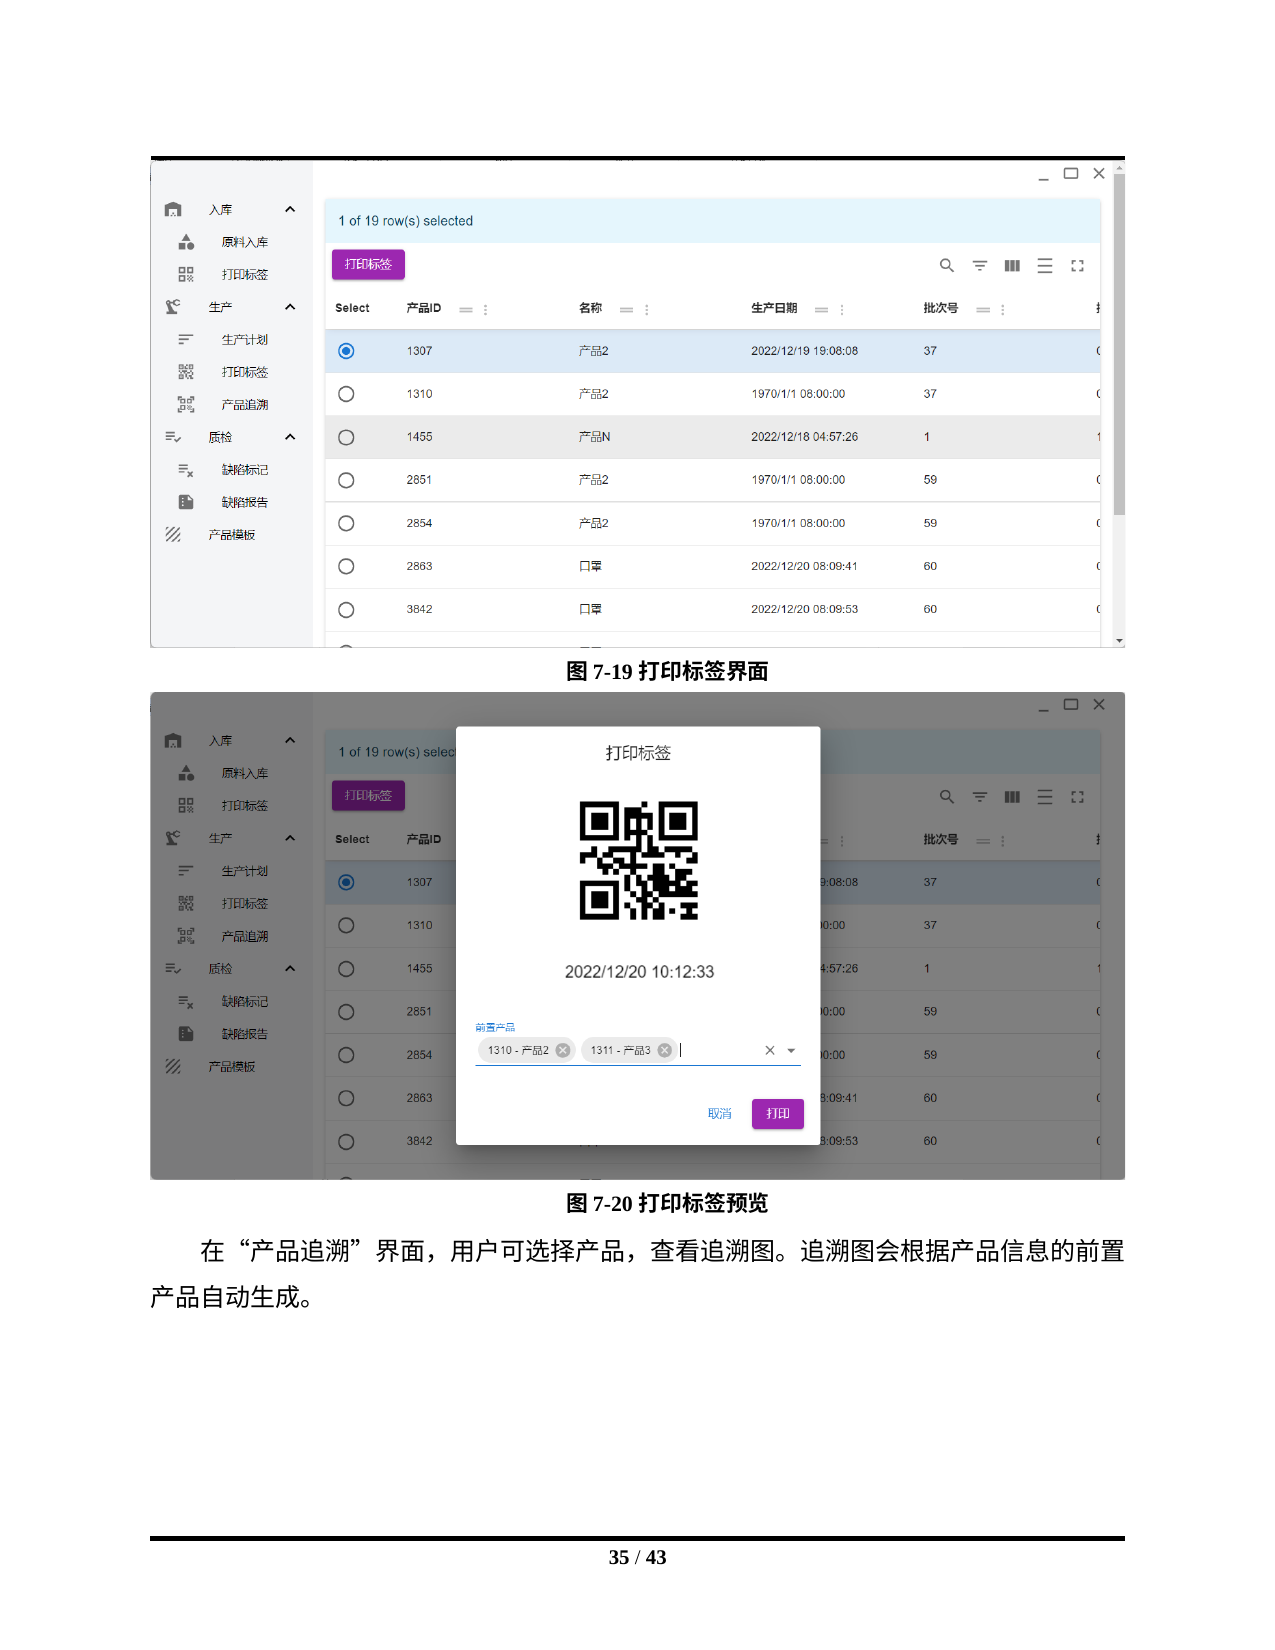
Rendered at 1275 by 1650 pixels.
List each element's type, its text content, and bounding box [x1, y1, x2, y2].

picture [150, 160, 1125, 648]
text 在“产品追溯”界面，用户可选择产品，查看追溯图。追溯图会根据产品信息的前置产品自动生成。 [150, 1224, 1125, 1315]
picture [150, 692, 1125, 1180]
